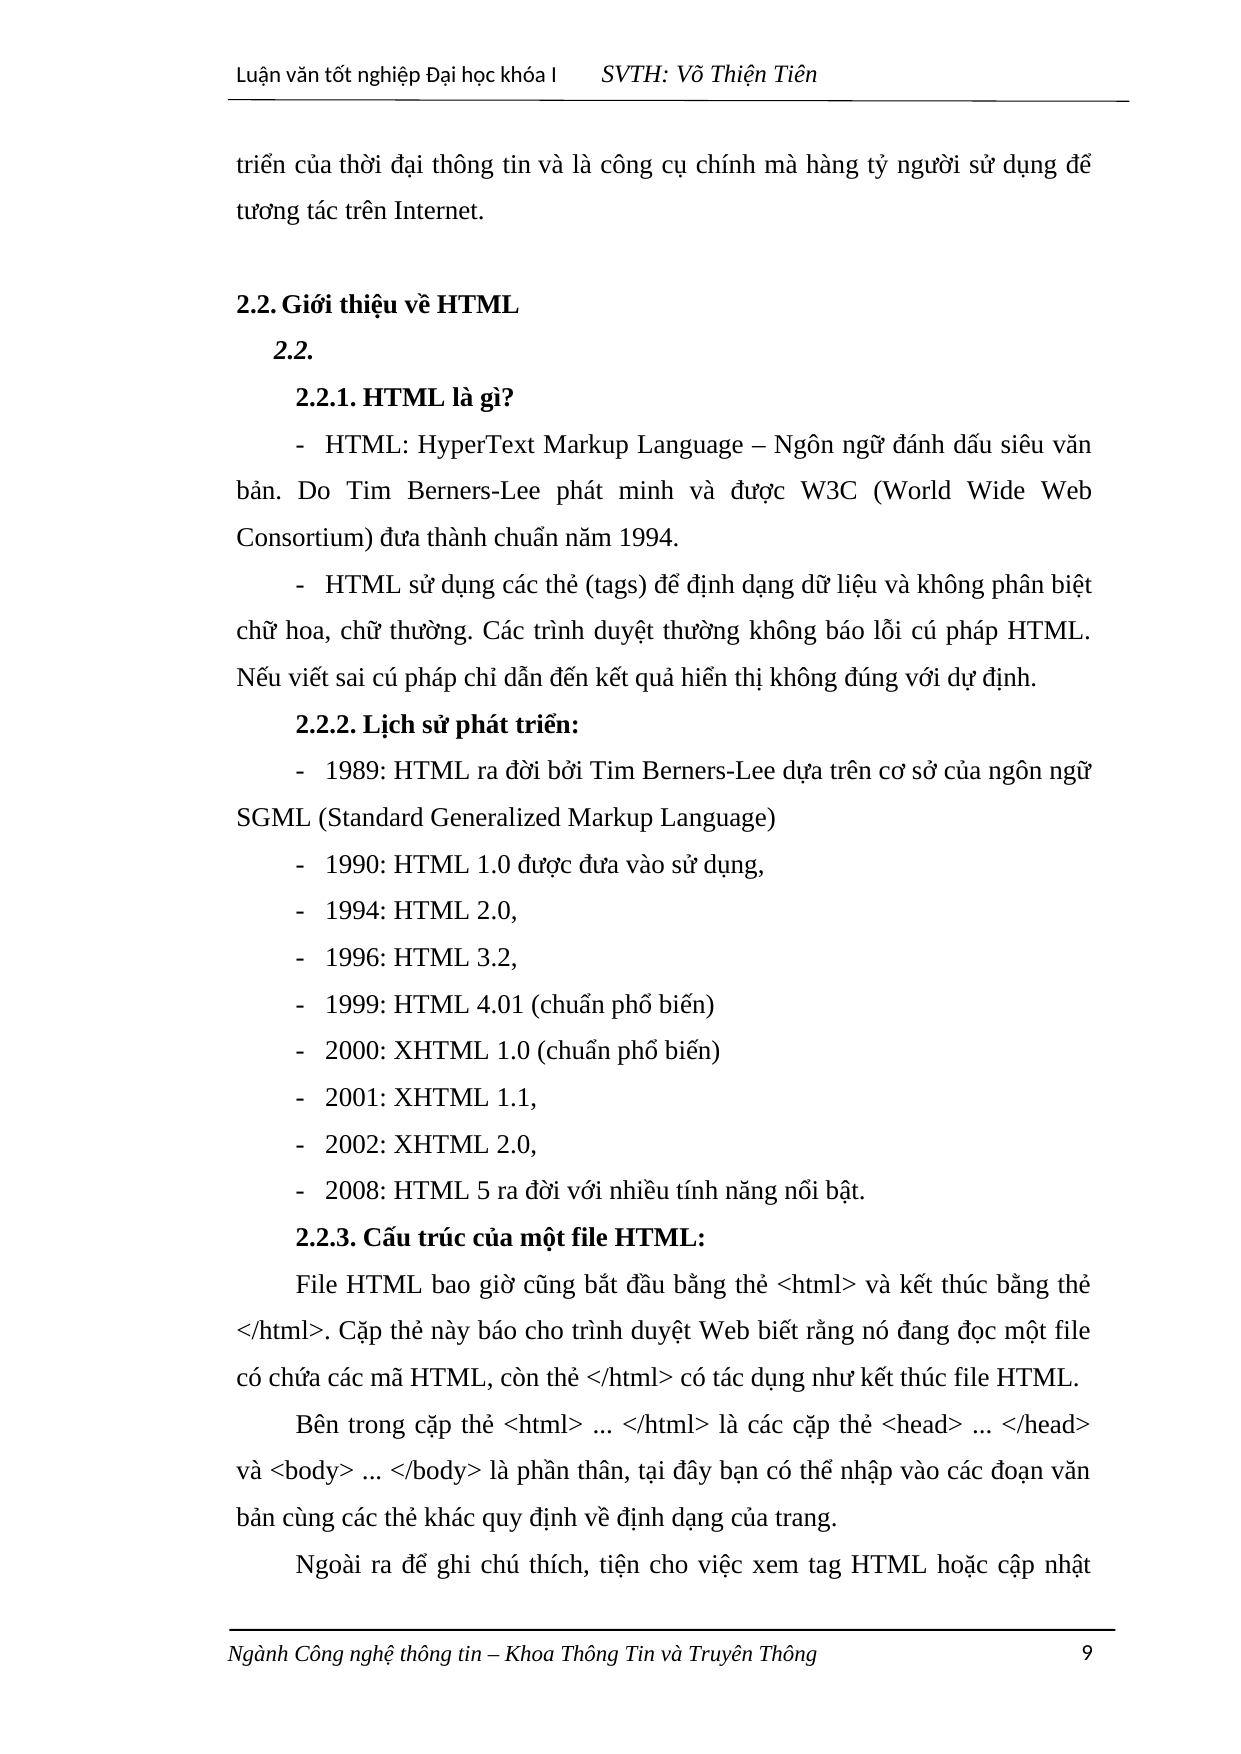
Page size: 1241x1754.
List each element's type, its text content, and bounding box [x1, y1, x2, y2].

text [236, 148, 1093, 226]
text Cấu trúc của một file HTML: [295, 1221, 1093, 1252]
text HTML là gì? [295, 381, 1093, 412]
text Giới thiệu về HTML [236, 288, 1093, 319]
text File HTML bao giờ cũng bắt đầu bằng thẻ <html> và kết thúc bằng thẻ </html>. Cặp thẻ này báo cho trình duyệt Web biết rằng nó đang đọc một file có chứa các mã HTML, còn thẻ </html> có tác dụng như kết thúc file HTML. [236, 1268, 1093, 1392]
text HTML sử dụng các thẻ (tags) để định dạng dữ liệu và không phân biệt chữ hoa, chữ thường. Các trình duyệt thường không báo lỗi cú pháp HTML. Nếu viết sai cú pháp chỉ dẫn đến kết quả hiển thị không đúng với dự định. [236, 568, 1093, 692]
text 1994: HTML 2.0, [236, 894, 1093, 926]
text 2008: HTML 5 ra đời với nhiều tính năng nổi bật. [236, 1174, 1093, 1206]
text 2002: XHTML 2.0, [236, 1128, 1093, 1159]
text HTML: HyperText Markup Language – Ngôn ngữ đánh dấu siêu văn bản. Do Tim Berners-Lee phát minh và được W3C (World Wide Web Consortium) đưa thành chuẩn năm 1994. [236, 428, 1093, 552]
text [236, 1548, 1093, 1579]
text 1990: HTML 1.0 được đưa vào sử dụng, [236, 848, 1093, 879]
text 1996: HTML 3.2, [236, 941, 1093, 972]
text 2001: XHTML 1.1, [236, 1081, 1093, 1112]
text 2000: XHTML 1.0 (chuẩn phổ biến) [236, 1034, 1093, 1066]
text 1989: HTML ra đời bởi Tim Berners-Lee dựa trên cơ sở của ngôn ngữ SGML (Standard Generalized Markup Language) [236, 754, 1093, 832]
text Bên trong cặp thẻ <html> ... </html> là các cặp thẻ <head> ... </head> và <body> ... </body> là phần thân, tại đây bạn có thể nhập vào các đoạn văn bản cùng các thẻ khác quy định về định dạng của trang. [236, 1408, 1093, 1532]
text 1999: HTML 4.01 (chuẩn phổ biến) [236, 988, 1093, 1019]
text Lịch sử phát triển: [295, 708, 1093, 739]
